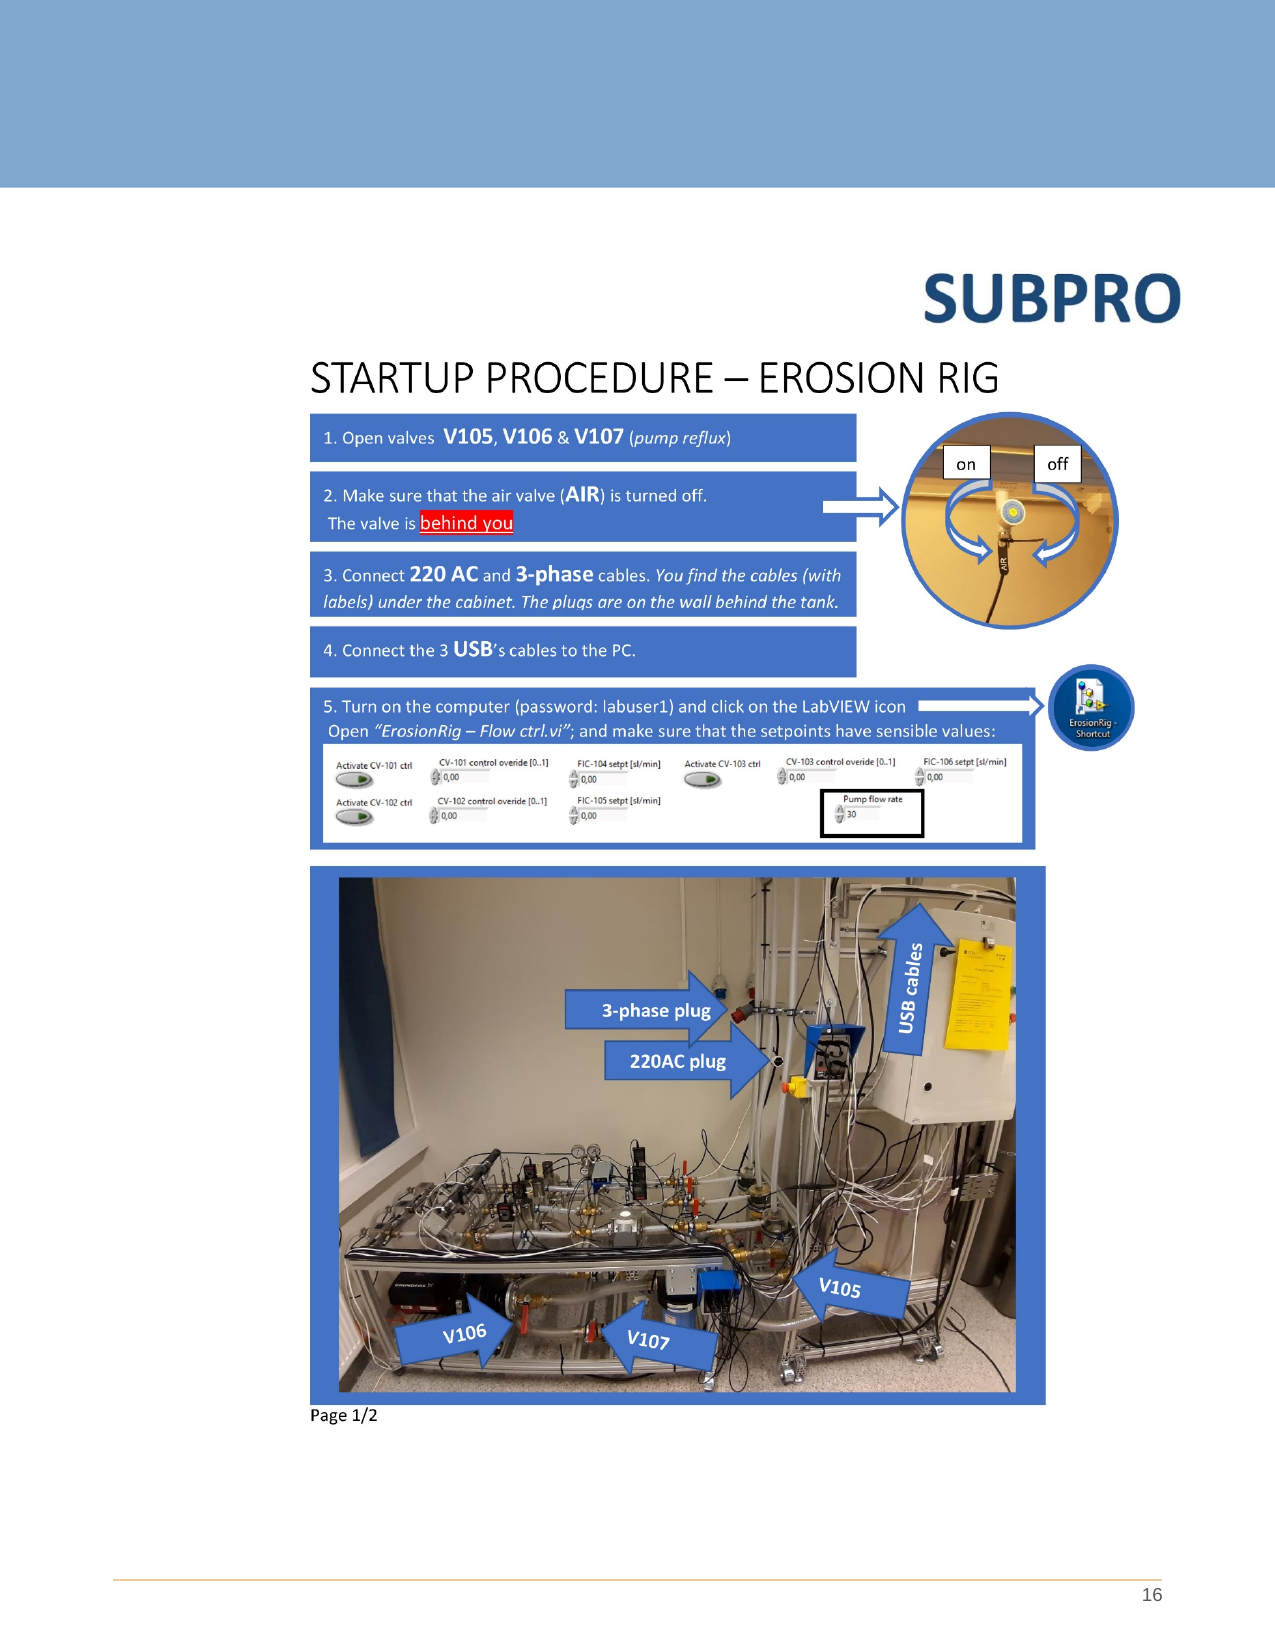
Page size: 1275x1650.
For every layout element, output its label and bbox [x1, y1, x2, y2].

picture [187, 225, 1231, 1567]
